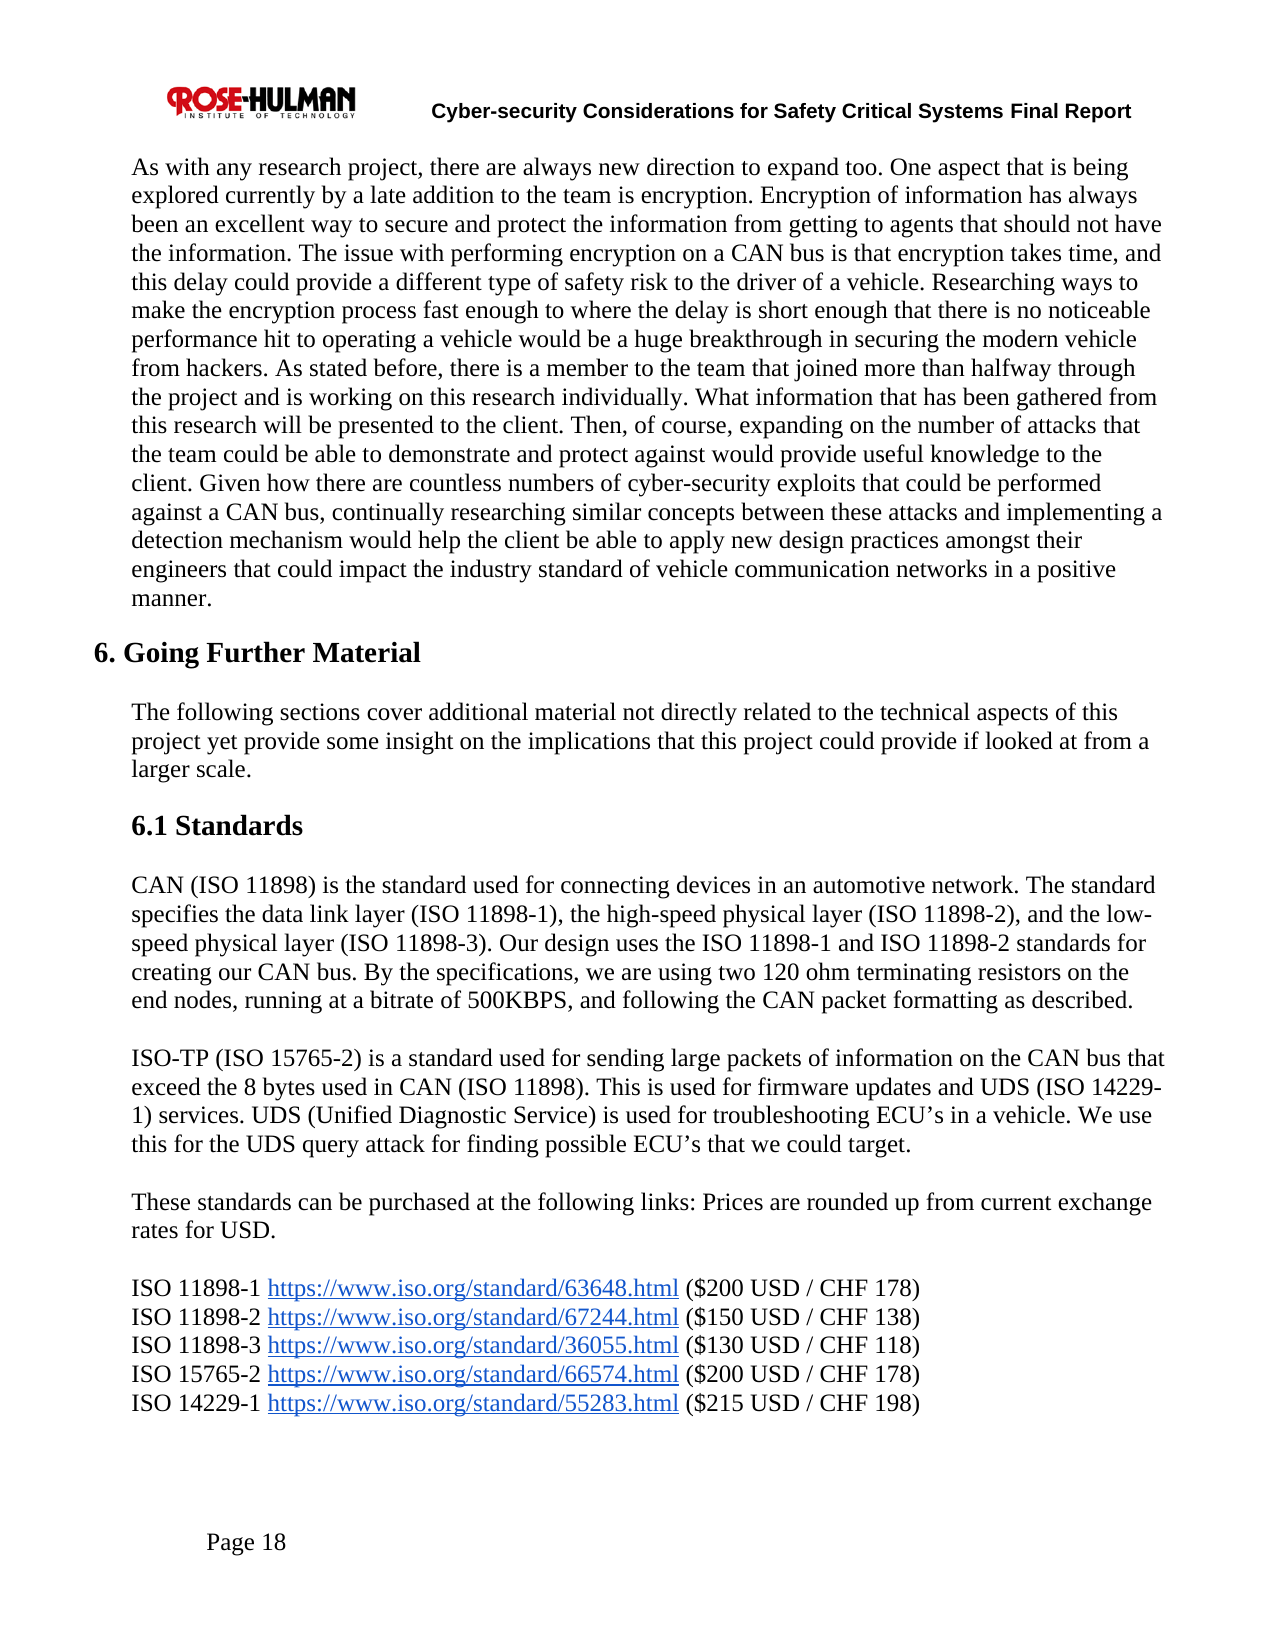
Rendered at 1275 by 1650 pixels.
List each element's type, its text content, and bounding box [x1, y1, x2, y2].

text ISO 14229-1 https://www.iso.org/standard/55283.html ($215 USD / CHF 198) [131, 1388, 1170, 1417]
text ISO 11898-1 https://www.iso.org/standard/63648.html ($200 USD / CHF 178) [131, 1273, 1170, 1302]
text As with any research project, there are always new direction to expand too. One aspect that is being explored currently by a late addition to the team is encryption. Encryption of information has always been an excellent way to secure and protect the information from getting to agents that should not have the information. The issue with performing encryption on a CAN bus is that encryption takes time, and this delay could provide a different type of safety risk to the driver of a vehicle. Researching ways to make the encryption process fast enough to where the delay is short enough that there is no noticeable performance hit to operating a vehicle would be a huge breakthrough in securing the modern vehicle from hackers. As stated before, there is a member to the team that joined more than halfway through the project and is working on this research individually. What information that has been gathered from this research will be presented to the client. Then, of course, expanding on the number of attacks that the team could be able to demonstrate and protect against would provide useful knowledge to the client. Given how there are countless numbers of cyber-security exploits that could be performed against a CAN bus, continually researching similar concepts between these attacks and implementing a detection mechanism would help the client be able to apply new design practices amongst their engineers that could impact the industry standard of vehicle communication networks in a positive manner. [131, 152, 1170, 612]
subtitle 6.1 Standards [131, 808, 1170, 842]
picture [131, 75, 363, 119]
text These standards can be purchased at the following links: Prices are rounded up from current exchange rates for USD. [131, 1187, 1170, 1244]
subtitle 6. Going Further Material [94, 635, 1170, 668]
text ISO-TP (ISO 15765-2) is a standard used for sending large packets of information on the CAN bus that exceed the 8 bytes used in CAN (ISO 11898). This is used for firmware updates and UDS (ISO 14229-1) services. UDS (Unified Diagnostic Service) is used for troubleshooting ECU’s in a vehicle. We use this for the UDS query attack for finding possible ECU’s that we could target. [131, 1043, 1170, 1158]
text ISO 15765-2 https://www.iso.org/standard/66574.html ($200 USD / CHF 178) [131, 1359, 1170, 1388]
text CAN (ISO 11898) is the standard used for connecting devices in an automotive network. The standard specifies the data link layer (ISO 11898-1), the high-speed physical layer (ISO 11898-2), and the low-speed physical layer (ISO 11898-3). Our design uses the ISO 11898-1 and ISO 11898-2 standards for creating our CAN bus. By the specifications, we are using two 120 ohm terminating resistors on the end nodes, running at a bitrate of 500KBPS, and following the CAN packet formatting as described. [131, 871, 1170, 1014]
text The following sections cover additional material not directly related to the technical aspects of this project yet provide some insight on the implications that this project could provide if looked at from a larger scale. [131, 697, 1170, 783]
text ISO 11898-3 https://www.iso.org/standard/36055.html ($130 USD / CHF 118) [131, 1331, 1170, 1359]
text ISO 11898-2 https://www.iso.org/standard/67244.html ($150 USD / CHF 138) [131, 1302, 1170, 1331]
